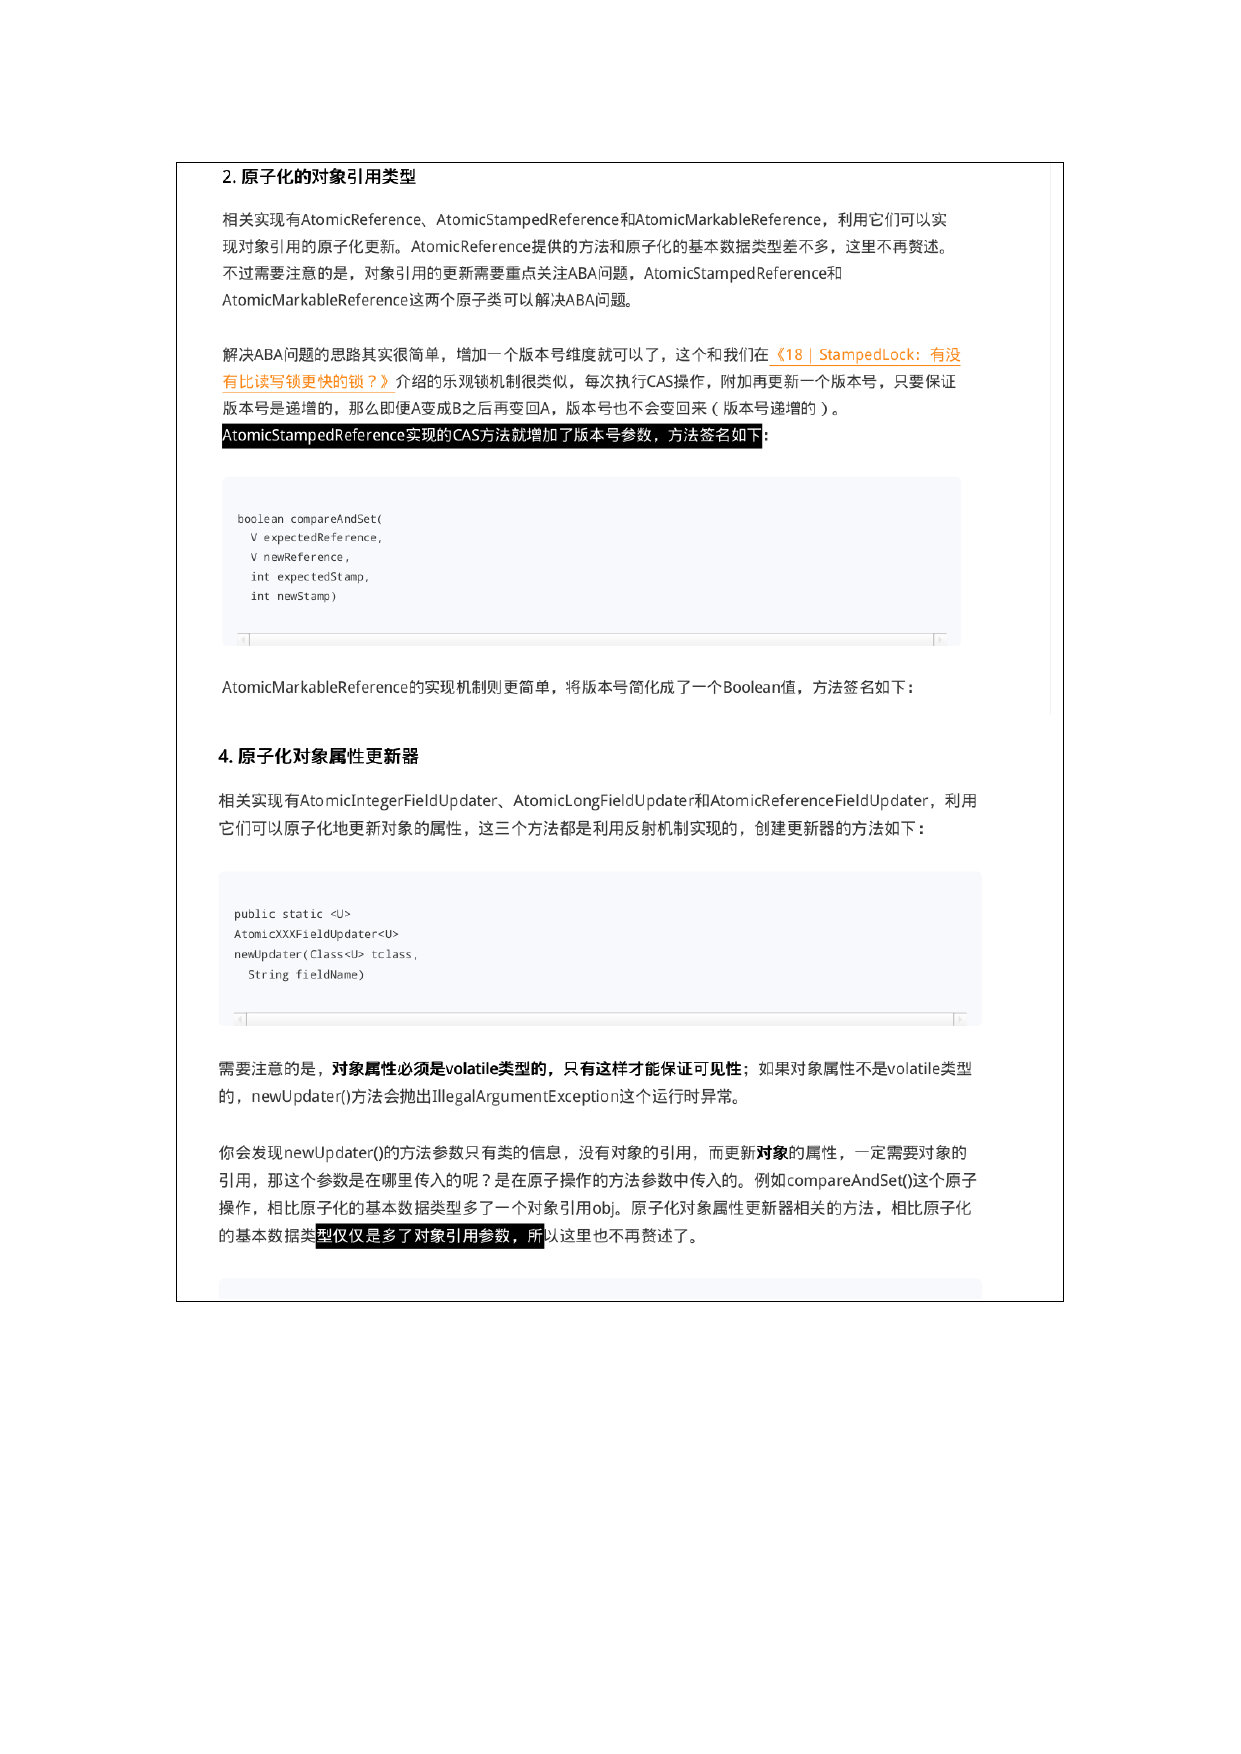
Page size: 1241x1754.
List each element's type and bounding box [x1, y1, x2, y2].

table_header [177, 163, 1063, 1301]
picture [187, 748, 1053, 1299]
picture [187, 163, 1051, 715]
